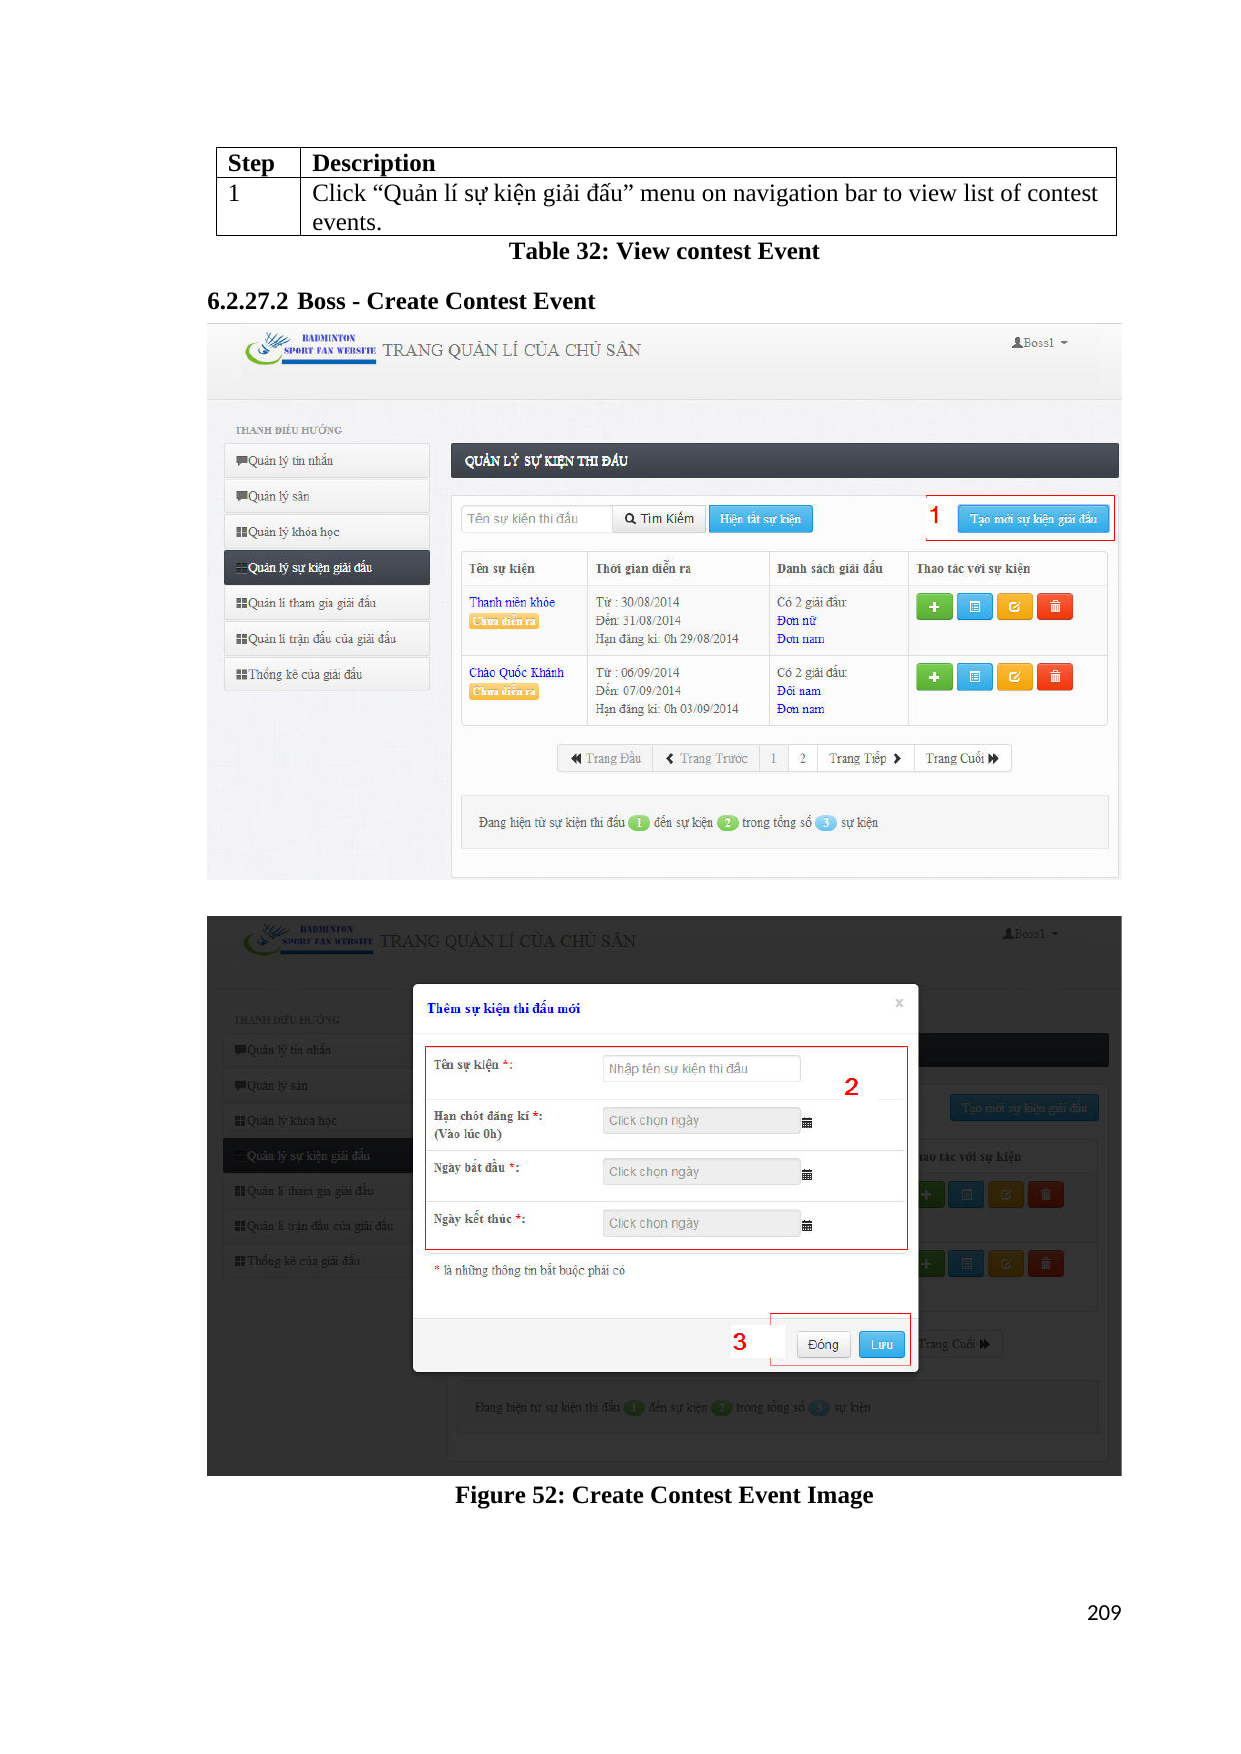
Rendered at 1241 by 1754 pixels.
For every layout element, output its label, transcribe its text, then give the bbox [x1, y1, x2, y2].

subtitle Boss - Create Contest Event [207, 286, 1122, 315]
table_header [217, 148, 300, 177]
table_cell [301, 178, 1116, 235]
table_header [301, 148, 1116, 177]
picture [207, 916, 1122, 1476]
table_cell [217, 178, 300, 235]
picture [207, 323, 1122, 880]
